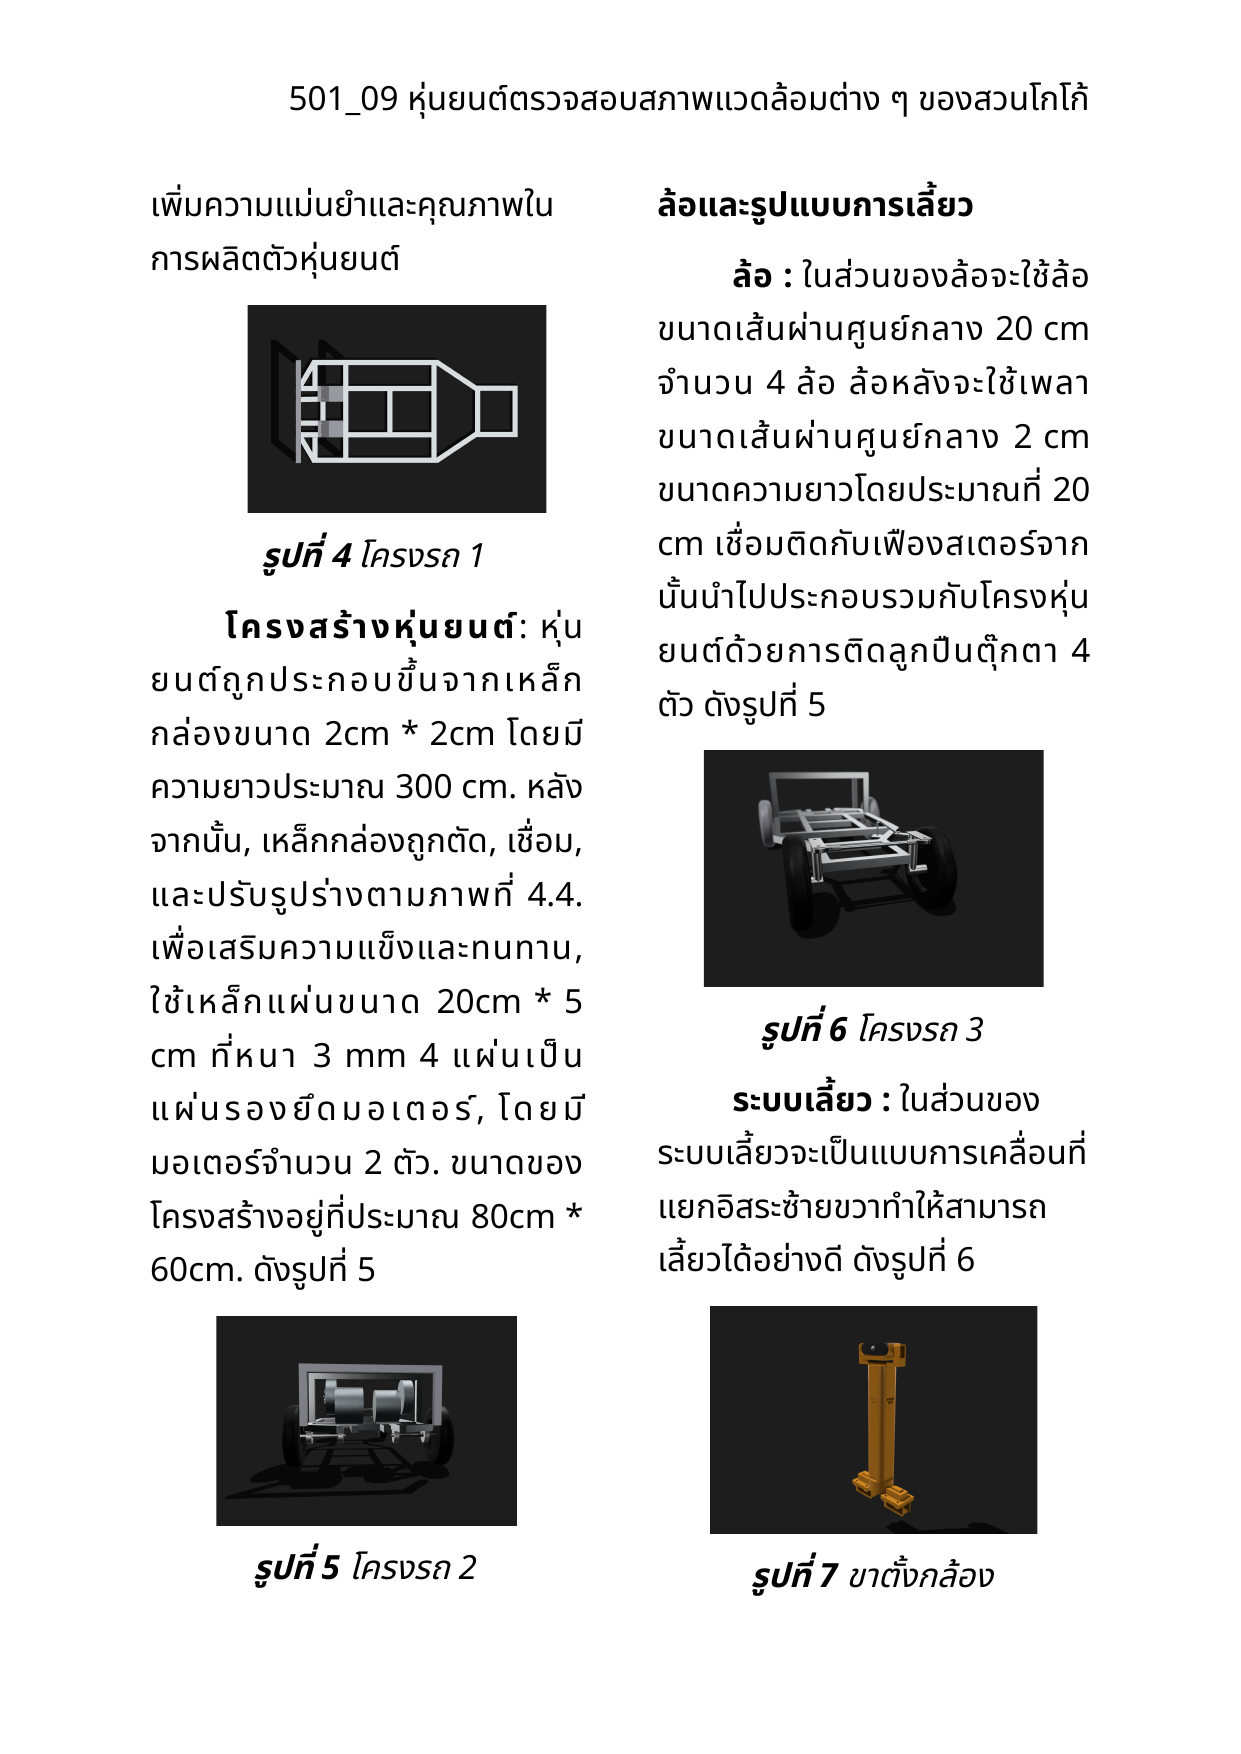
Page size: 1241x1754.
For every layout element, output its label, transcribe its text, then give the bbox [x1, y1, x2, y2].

picture [247, 305, 547, 513]
picture [703, 750, 1044, 987]
text ล้อและรูปแบบการเลี้ยว [657, 181, 1090, 232]
picture [710, 1306, 1038, 1534]
text ล้อ : ในส่วนของล้อจะใช้ล้อขนาดเส้นผ่านศูนย์กลาง 20 cm จำนวน 4 ล้อ ล้อหลังจะใช้เพลาขนาดเส้นผ่านศูนย์กลาง 2 cm ขนาดความยาวโดยประมาณที่ 20 cm เชื่อมติดกับเฟืองสเตอร์จากนั้นนำไปประกอบรวมกับโครงหุ่นยนต์ด้วยการติดลูกปืนตุ๊กตา 4 ตัว ดังรูปที่ 5 [657, 251, 1090, 731]
text รูปที่ 4 โครงรถ 1 [150, 532, 583, 583]
text รูปที่ 7 ขาตั้งกล้อง [657, 1552, 1090, 1603]
text โครงสร้างหุ่นยนต์: หุ่นยนต์ถูกประกอบขึ้นจากเหล็กกล่องขนาด 2cm * 2cm โดยมีความยาวประมาณ 300 cm. หลังจากนั้น, เหล็กกล่องถูกตัด, เชื่อม, และปรับรูปร่างตามภาพที่ 4.4. เพื่อเสริมความแข็งและทนทาน, ใช้เหล็กแผ่นขนาด 20cm * 5 cm ที่หนา 3 mm 4 แผ่นเป็นแผ่นรองยึดมอเตอร์, โดยมีมอเตอร์จำนวน 2 ตัว. ขนาดของโครงสร้างอยู่ที่ประมาณ 80cm * 60cm. ดังรูปที่ 5 [150, 602, 583, 1297]
text รูปที่ 6 โครงรถ 3 [657, 1005, 1090, 1056]
text ระบบเลี้ยว : ในส่วนของระบบเลี้ยวจะเป็นแบบการเคลื่อนที่แยกอิสระซ้ายขวาทำให้สามารถเลี้ยวได้อย่างดี ดังรูปที่ 6 [657, 1076, 1090, 1287]
text รูปที่ 5 โครงรถ 2 [150, 1543, 583, 1594]
picture [216, 1316, 517, 1526]
